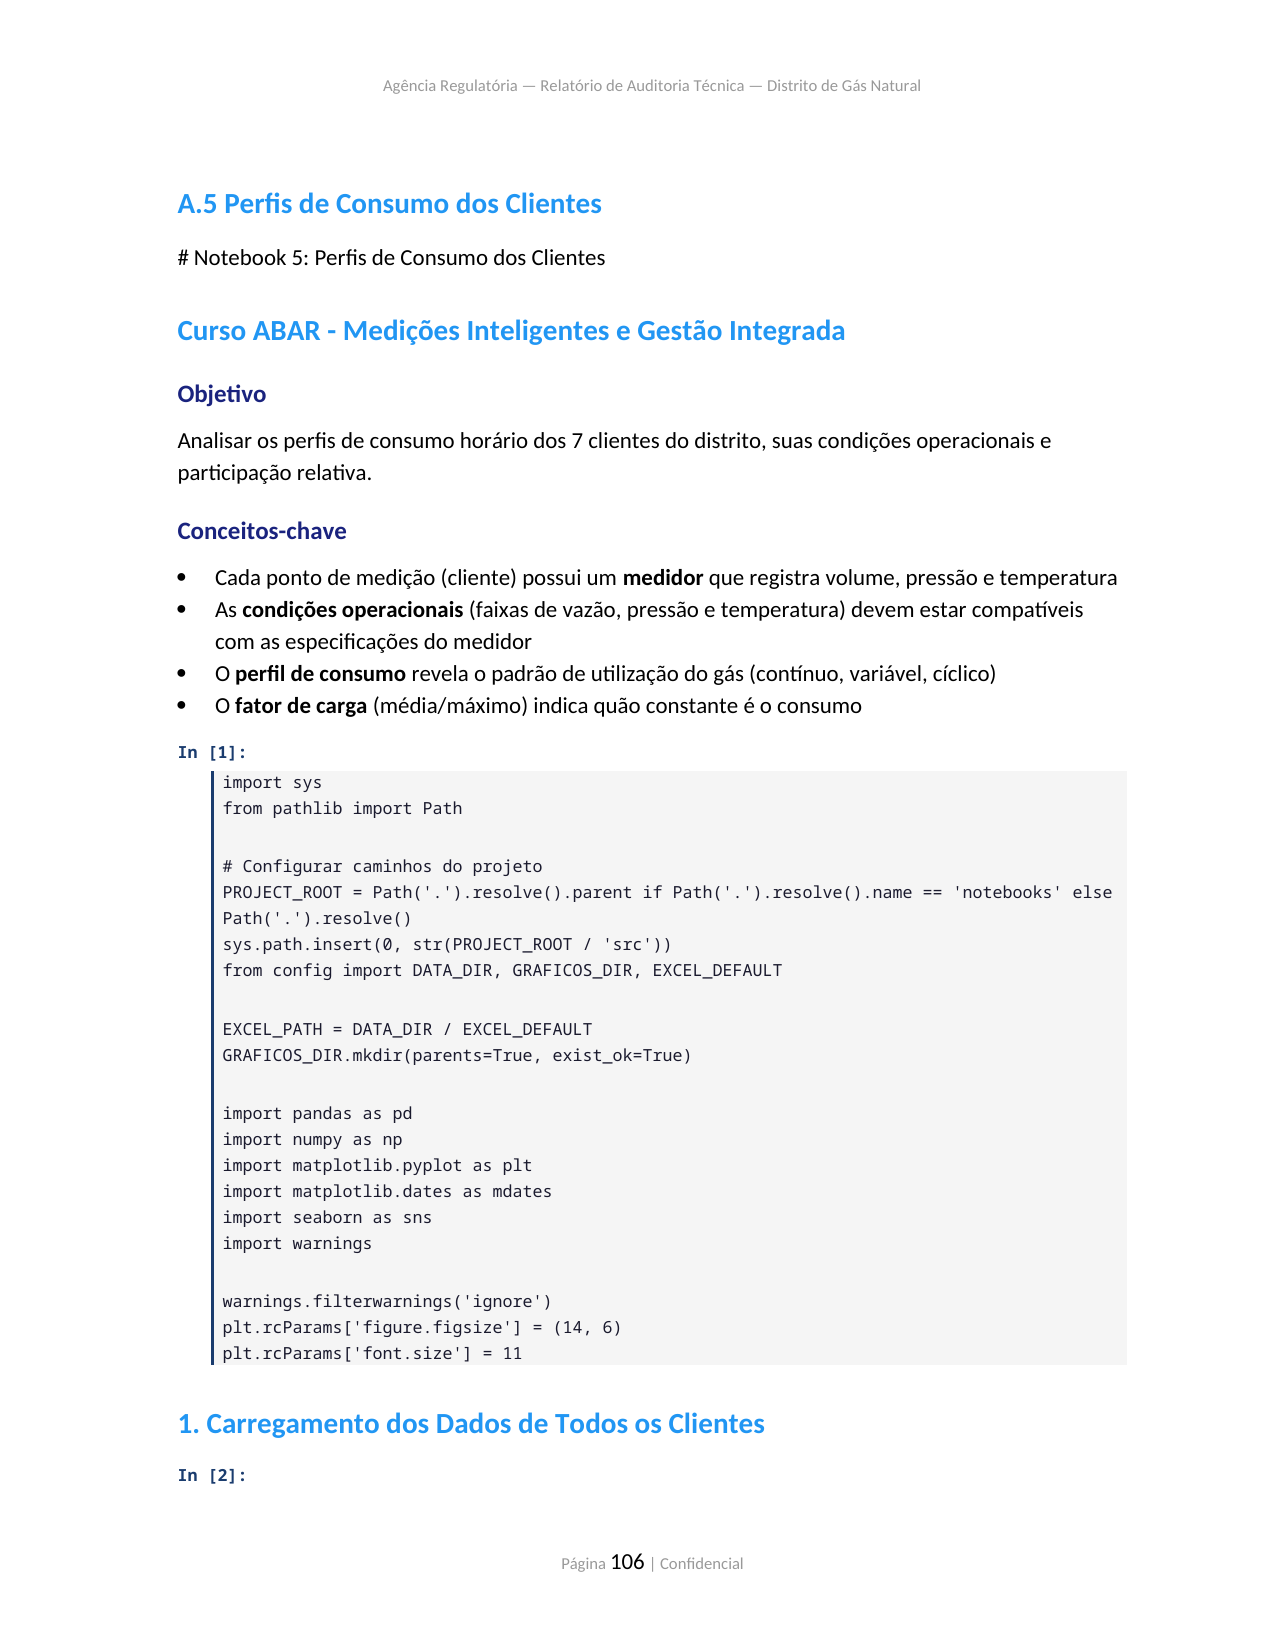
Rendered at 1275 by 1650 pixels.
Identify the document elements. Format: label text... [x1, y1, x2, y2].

text import matplotlib.pyplot as plt [214, 1153, 1127, 1176]
text In [2]: [177, 1463, 1127, 1486]
list O perfil de consumo revela o padrão de utilização do gás (contínuo, variável, cíclico) [177, 659, 1127, 687]
text from config import DATA_DIR, GRAFICOS_DIR, EXCEL_DEFAULT [214, 959, 1127, 982]
text In [1]: [177, 740, 1127, 763]
text import matplotlib.dates as mdates [214, 1179, 1127, 1202]
text import numpy as np [214, 1127, 1127, 1150]
subtitle 1. Carregamento dos Dados de Todos os Clientes [177, 1406, 1127, 1441]
text EXCEL_PATH = DATA_DIR / EXCEL_DEFAULT [214, 1017, 1127, 1040]
subtitle Objetivo [177, 378, 1127, 409]
text warnings.filterwarnings('ignore') [214, 1290, 1127, 1313]
text GRAFICOS_DIR.mkdir(parents=True, exist_ok=True) [214, 1043, 1127, 1066]
text # Notebook 5: Perfis de Consumo dos Clientes [177, 243, 1127, 271]
text import sys [214, 771, 1127, 793]
text import warnings [214, 1232, 1127, 1254]
text Analisar os perfis de consumo horário dos 7 clientes do distrito, suas condições operacionais e participação relativa. [177, 426, 1127, 486]
subtitle Conceitos-chave [177, 515, 1127, 546]
subtitle A.5 Perfis de Consumo dos Clientes [177, 185, 1127, 221]
text # Configurar caminhos do projeto [214, 855, 1127, 877]
list O fator de carga (média/máximo) indica quão constante é o consumo [177, 691, 1127, 719]
text plt.rcParams['font.size'] = 11 [214, 1342, 1127, 1365]
text import seaborn as sns [214, 1206, 1127, 1228]
text plt.rcParams['figure.figsize'] = (14, 6) [214, 1316, 1127, 1339]
list As condições operacionais (faixas de vazão, pressão e temperatura) devem estar compatíveis com as especificações do medidor [177, 595, 1127, 655]
subtitle Curso ABAR - Medições Inteligentes e Gestão Integrada [177, 312, 1127, 348]
text sys.path.insert(0, str(PROJECT_ROOT / 'src')) [214, 933, 1127, 956]
text import pandas as pd [214, 1101, 1127, 1124]
text PROJECT_ROOT = Path('.').resolve().parent if Path('.').resolve().name == 'notebooks' else Path('.').resolve() [214, 881, 1127, 929]
list Cada ponto de medição (cliente) possui um medidor que registra volume, pressão e temperatura [177, 563, 1127, 591]
text from pathlib import Path [214, 797, 1127, 819]
